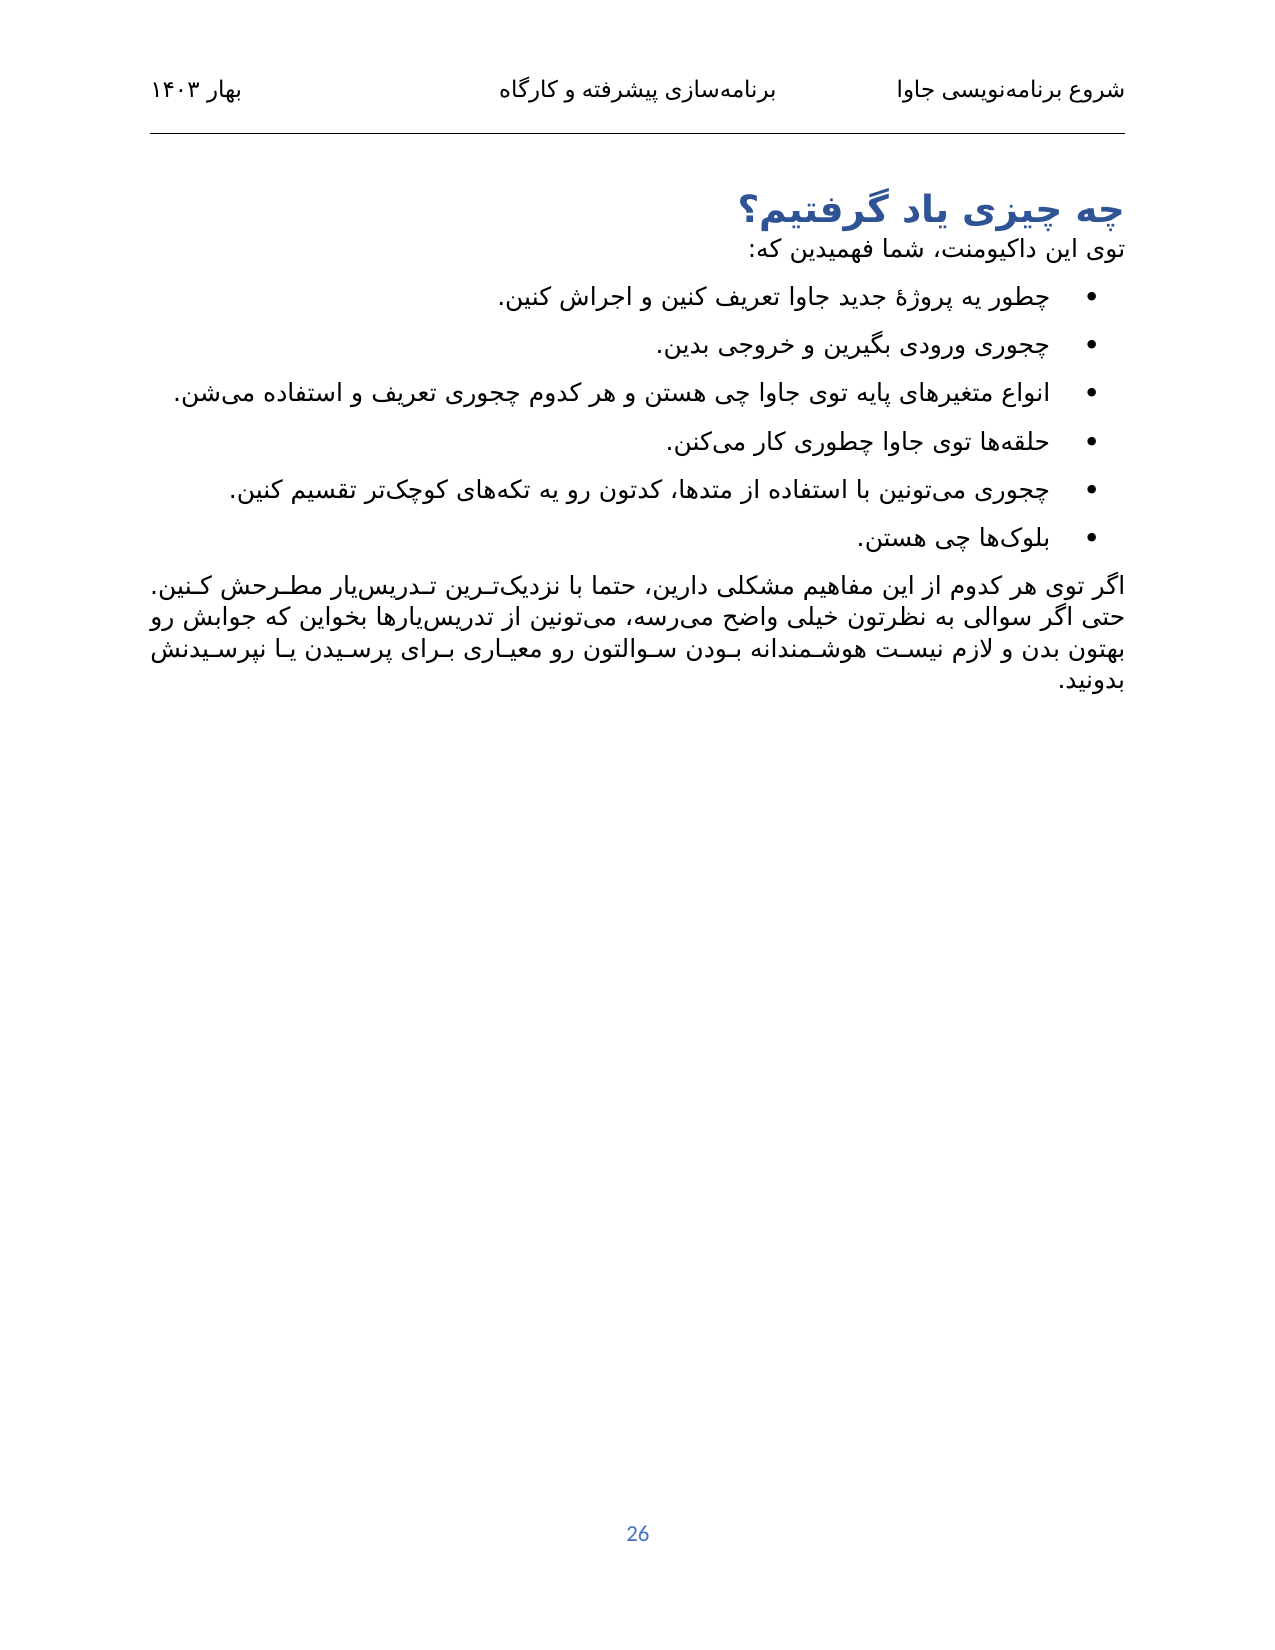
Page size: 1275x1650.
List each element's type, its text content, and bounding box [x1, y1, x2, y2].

list بلوک‌ها چی هستن. [150, 523, 1087, 552]
text چه چیزی یاد گرفتیم؟ [150, 187, 1125, 231]
list انواع متغیرهای پایه توی جاوا چی هستن و هر کدوم چجوری تعریف و استفاده می‌شن. [150, 379, 1087, 408]
text اگر توی هر کدوم از این مفاهیم مشکلی دارین، حتما با نزدیک‌ترین تدریس‌یار مطرحش کنین. حتی اگر سوالی به نظرتون خیلی واضح می‌رسه، می‌تونین از تدریس‌یارها بخواین که جوابش رو بهتون بدن و لازم نیست هوشمندانه‌ بودن سوالتون رو معیاری برای پرسیدن یا نپرسیدنش بدونید. [150, 571, 1125, 695]
list چجوری می‌تونین با استفاده از متدها، کدتون رو یه تکه‌های کوچک‌تر تقسیم کنین. [150, 475, 1087, 504]
text توی این داکیومنت، شما فهمیدین که: [150, 234, 1125, 263]
list حلقه‌ها توی جاوا چطوری کار می‌کنن. [150, 427, 1087, 456]
list چطور یه پروژهٔ جدید جاوا تعریف کنین و اجراش کنین. [150, 282, 1087, 312]
list چجوری ورودی بگیرین و خروجی بدین. [150, 331, 1087, 360]
